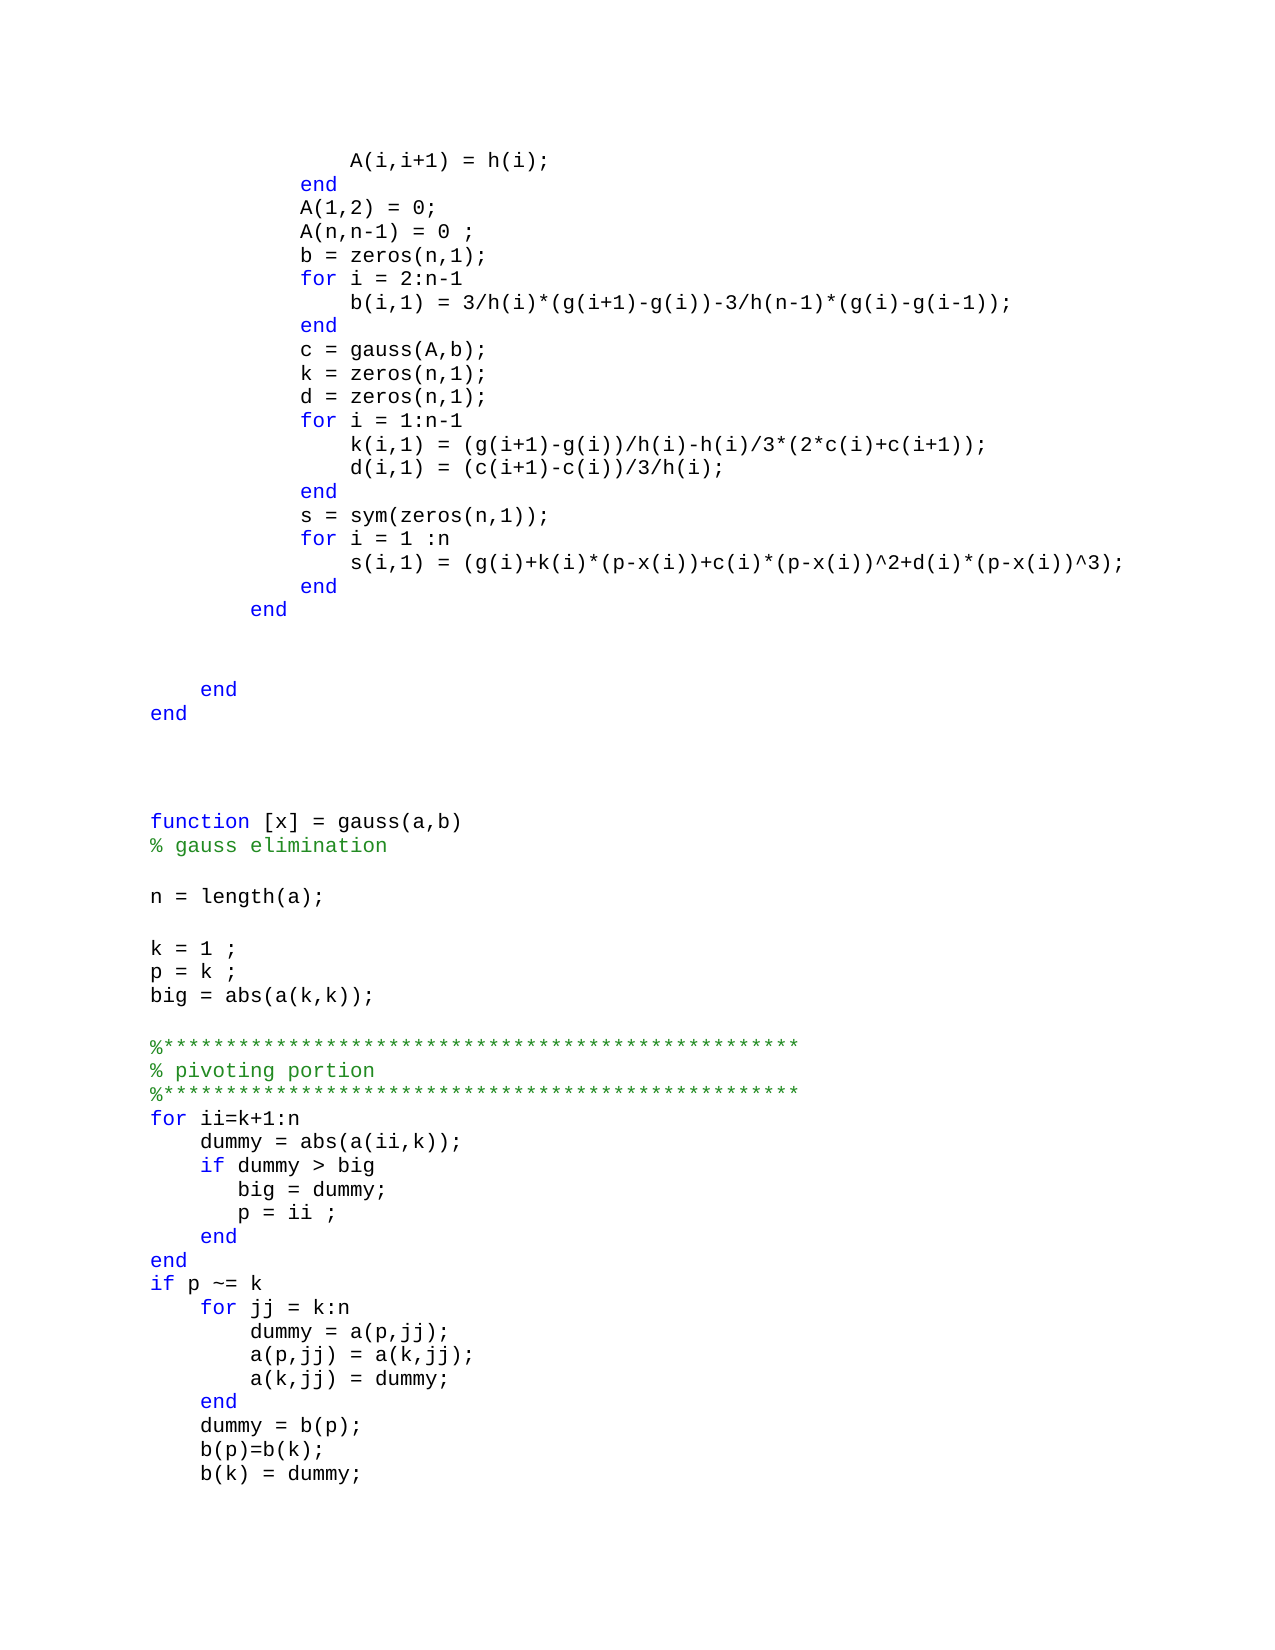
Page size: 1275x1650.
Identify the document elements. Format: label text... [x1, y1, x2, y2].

text big = dummy; [150, 1179, 1125, 1202]
text for i = 1:n-1 [150, 410, 1125, 434]
text b(k) = dummy; [150, 1462, 1125, 1486]
text end [150, 1226, 1125, 1250]
text end [150, 703, 1125, 726]
text s = sym(zeros(n,1)); [150, 505, 1125, 528]
text k(i,1) = (g(i+1)-g(i))/h(i)-h(i)/3*(2*c(i)+c(i+1)); [150, 434, 1125, 457]
text b(p)=b(k); [150, 1439, 1125, 1462]
text s(i,1) = (g(i)+k(i)*(p-x(i))+c(i)*(p-x(i))^2+d(i)*(p-x(i))^3); [150, 552, 1125, 576]
text b(i,1) = 3/h(i)*(g(i+1)-g(i))-3/h(n-1)*(g(i)-g(i-1)); [150, 292, 1125, 316]
text dummy = b(p); [150, 1415, 1125, 1439]
text % gauss elimination [150, 834, 1125, 858]
text end [150, 1392, 1125, 1415]
text end [150, 679, 1125, 703]
text end [150, 174, 1125, 197]
text end [150, 1250, 1125, 1273]
text k = zeros(n,1); [150, 363, 1125, 386]
text dummy = abs(a(ii,k)); [150, 1131, 1125, 1155]
text end [150, 316, 1125, 339]
text %*************************************************** [150, 1037, 1125, 1061]
text for i = 2:n-1 [150, 268, 1125, 292]
text d = zeros(n,1); [150, 386, 1125, 410]
text %*************************************************** [150, 1084, 1125, 1108]
text for i = 1 :n [150, 528, 1125, 552]
text a(k,jj) = dummy; [150, 1368, 1125, 1392]
text a(p,jj) = a(k,jj); [150, 1344, 1125, 1368]
text A(n,n-1) = 0 ; [150, 221, 1125, 244]
text c = gauss(A,b); [150, 339, 1125, 363]
text p = ii ; [150, 1202, 1125, 1226]
text A(i,i+1) = h(i); [150, 150, 1125, 174]
text big = abs(a(k,k)); [150, 985, 1125, 1009]
text for jj = k:n [150, 1297, 1125, 1321]
text % pivoting portion [150, 1061, 1125, 1084]
text p = k ; [150, 962, 1125, 985]
text n = length(a); [150, 886, 1125, 910]
text end [150, 599, 1125, 623]
text function [x] = gauss(a,b) [150, 811, 1125, 834]
text A(1,2) = 0; [150, 197, 1125, 221]
text b = zeros(n,1); [150, 244, 1125, 268]
text if dummy > big [150, 1155, 1125, 1179]
text for ii=k+1:n [150, 1108, 1125, 1131]
text if p ~= k [150, 1273, 1125, 1297]
text end [150, 481, 1125, 505]
text k = 1 ; [150, 938, 1125, 962]
text dummy = a(p,jj); [150, 1321, 1125, 1344]
text d(i,1) = (c(i+1)-c(i))/3/h(i); [150, 457, 1125, 481]
text end [150, 576, 1125, 599]
